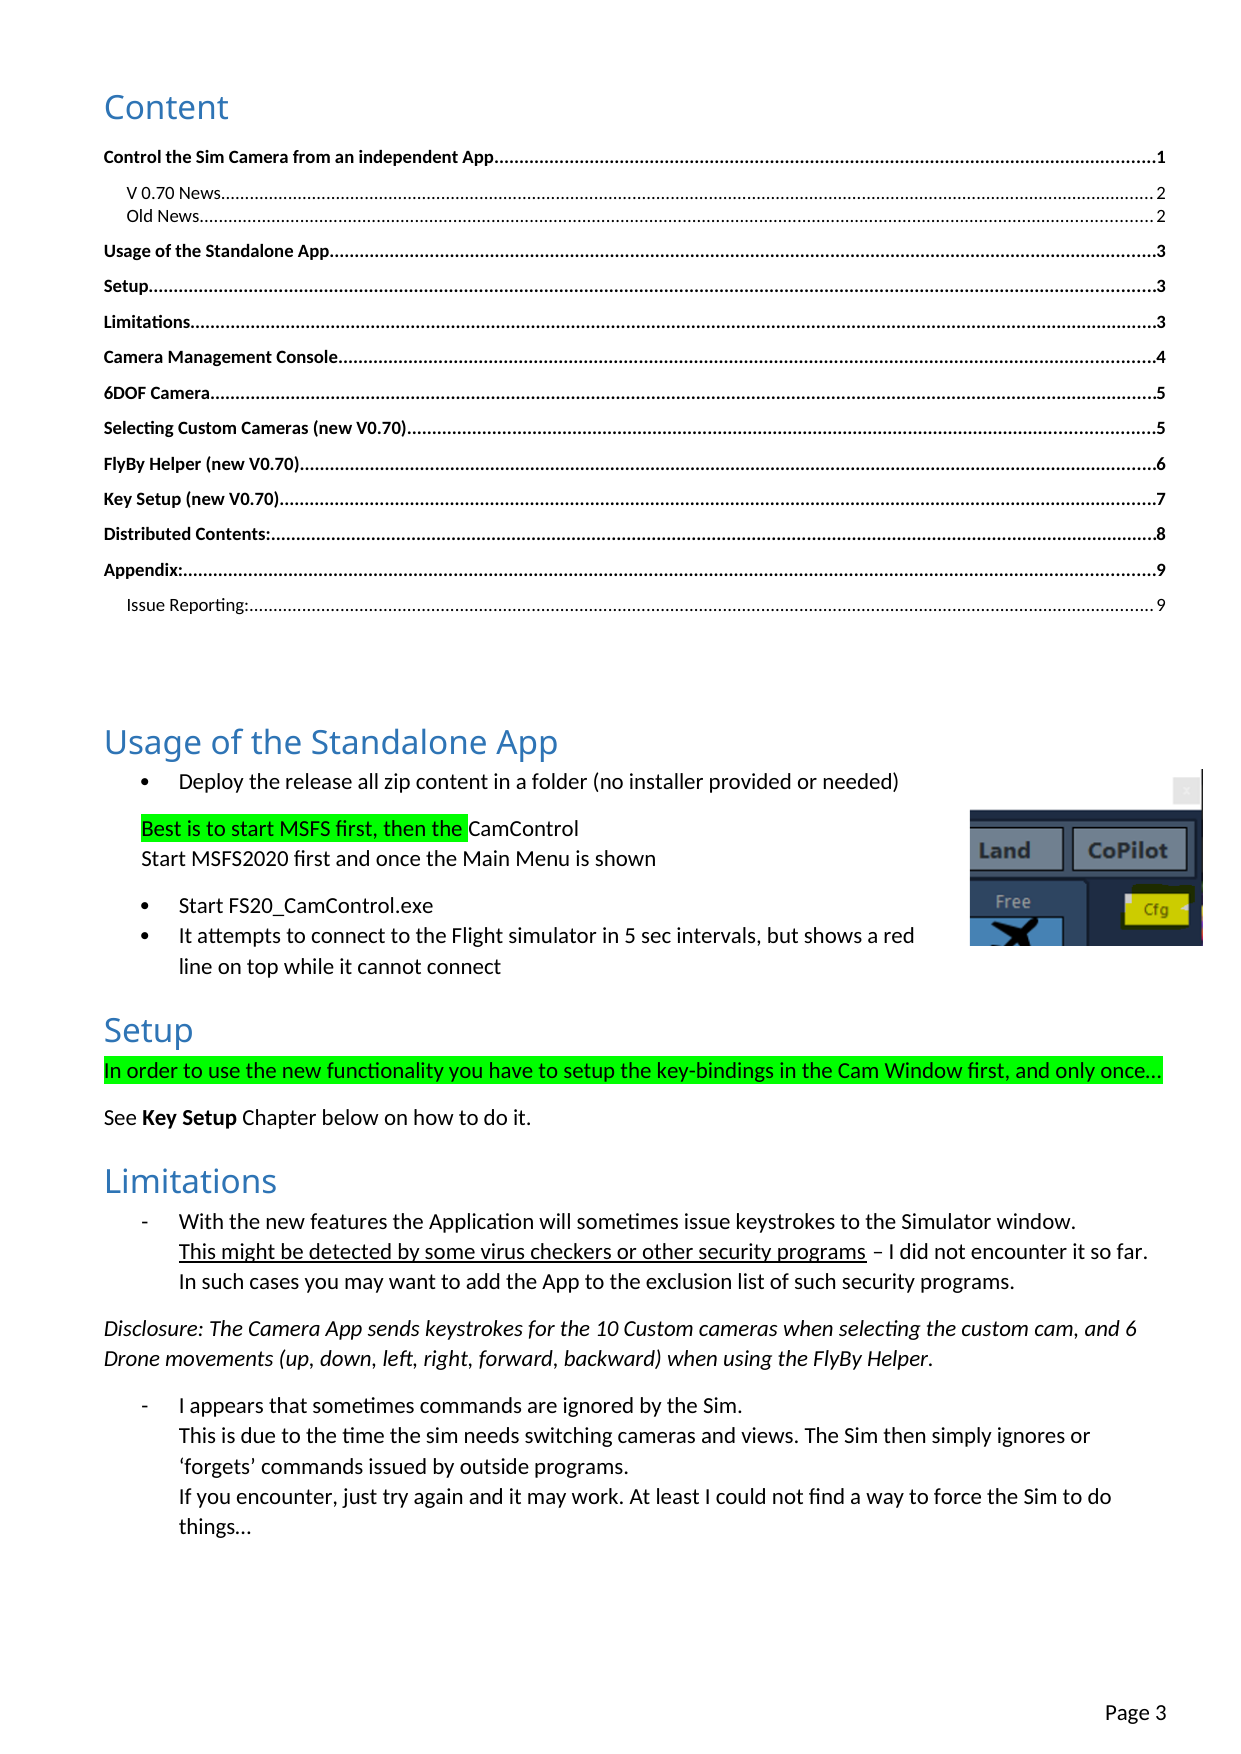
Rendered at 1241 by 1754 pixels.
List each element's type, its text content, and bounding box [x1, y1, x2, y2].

text Disclosure: The Camera App sends keystrokes for the 10 Custom cameras when selecting the custom cam, and 6 Drone movements (up, down, left, right, forward, backward) when using the FlyBy Helper. [103, 1314, 1167, 1372]
list Deploy the release all zip content in a folder (no installer provided or needed) [141, 767, 1167, 795]
text See Key Setup Chapter below on how to do it. [103, 1103, 1167, 1131]
list It attempts to connect to the Flight simulator in 5 sec intervals, but shows a red line on top while it cannot connect [141, 922, 1167, 980]
subtitle Usage of the Standalone App [103, 718, 1167, 764]
picture [969, 769, 1206, 946]
text Best is to start MSFS first, then the CamControl Start MSFS2020 first and once the Main Menu is shown [141, 814, 969, 872]
subtitle Setup [103, 1007, 1167, 1052]
list Start FS20_CamControl.exe [141, 891, 969, 919]
subtitle Limitations [103, 1158, 1167, 1203]
list With the new features the Application will sometimes issue keystrokes to the Simulator window. This might be detected by some virus checkers or other security programs – I did not encounter it so far. In such cases you may want to add the App to the exclusion list of such security programs. [141, 1207, 1167, 1295]
list I appears that sometimes commands are ignored by the Sim. This is due to the time the sim needs switching cameras and views. The Sim then simply ignores or ‘forgets’ commands issued by outside programs. If you encounter, just try again and it may work. At least I could not find a way to force the Sim to do things… [141, 1391, 1167, 1540]
